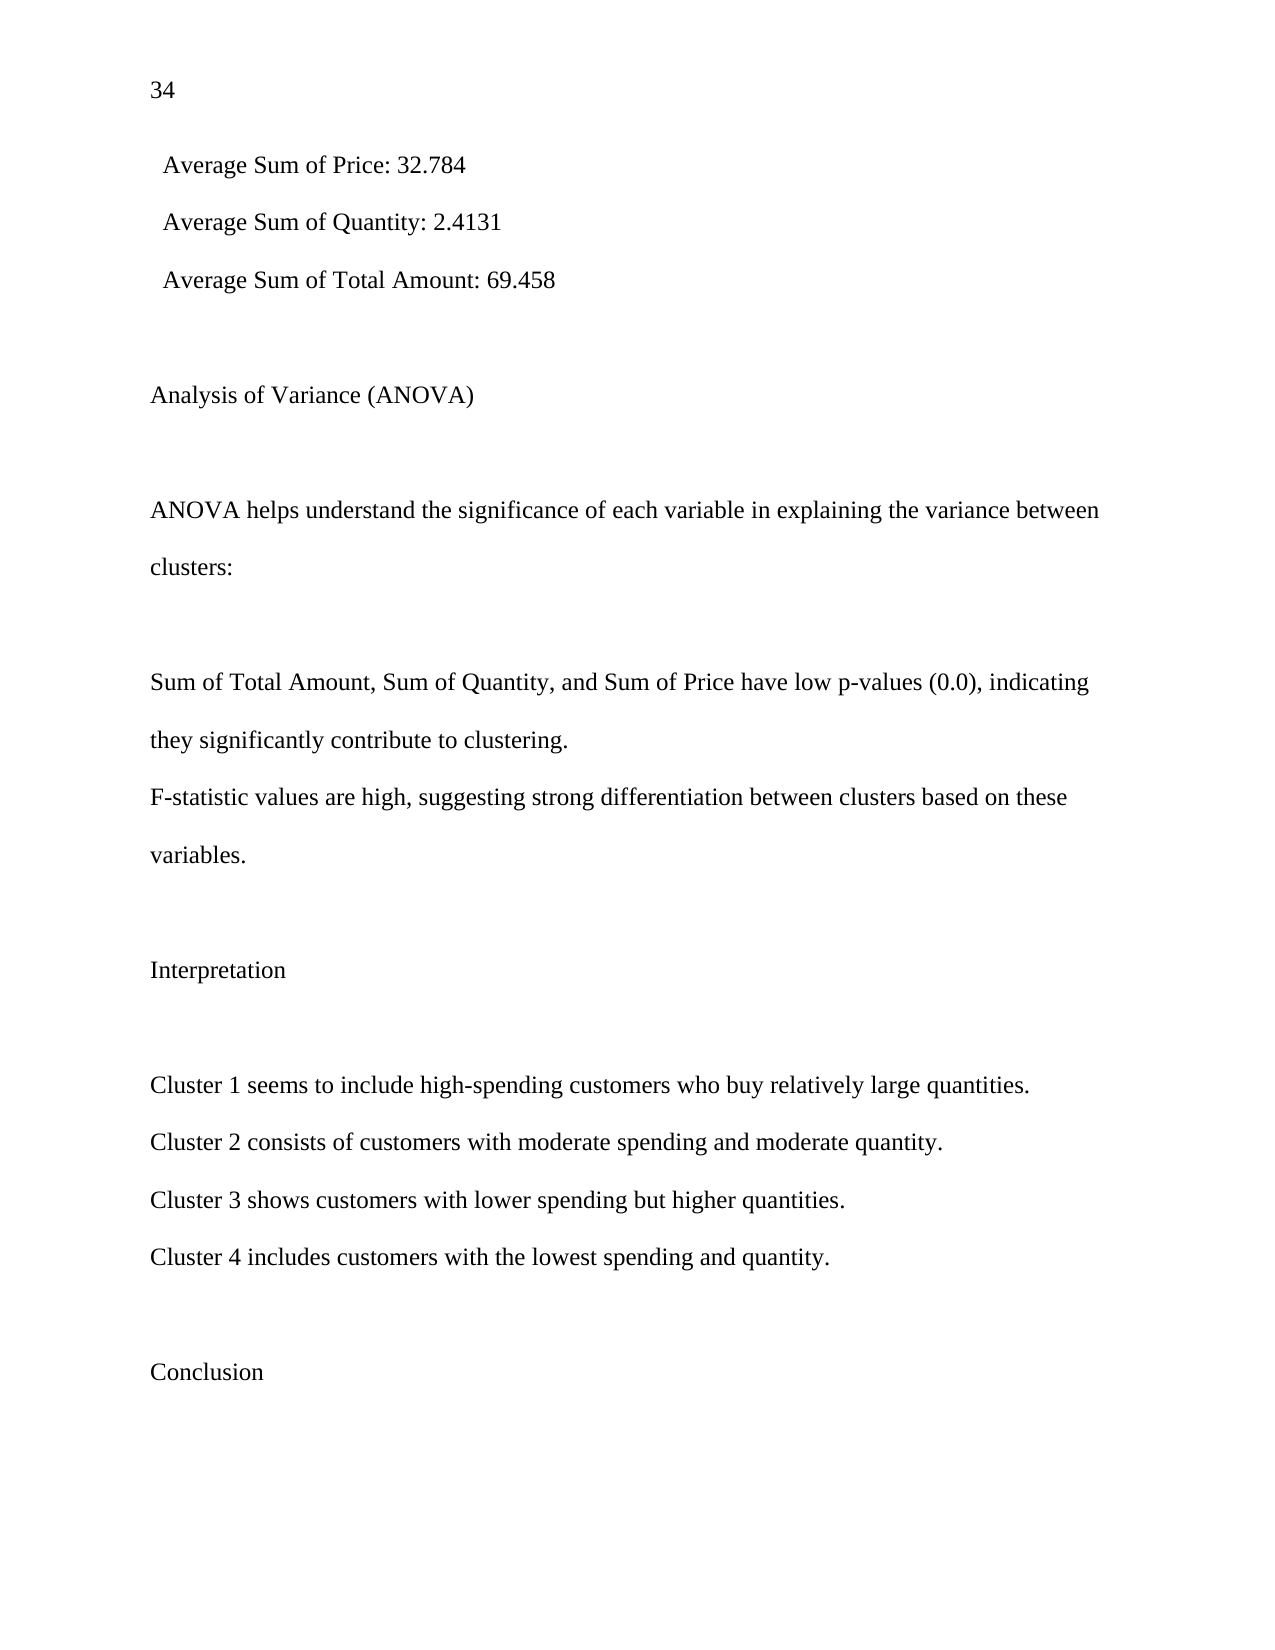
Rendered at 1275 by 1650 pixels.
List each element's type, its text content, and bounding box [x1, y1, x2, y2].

text Interpretation [150, 955, 1125, 984]
text Analysis of Variance (ANOVA) [150, 380, 1125, 409]
text Sum of Total Amount, Sum of Quantity, and Sum of Price have low p-values (0.0), indicating they significantly contribute to clustering. [150, 667, 1125, 754]
text Cluster 2 consists of customers with moderate spending and moderate quantity. [150, 1127, 1125, 1156]
text Cluster 3 shows customers with lower spending but higher quantities. [150, 1185, 1125, 1214]
text ANOVA helps understand the significance of each variable in explaining the variance between clusters: [150, 495, 1125, 581]
text Average Sum of Price: 32.784 [150, 150, 1125, 179]
text Cluster 1 seems to include high-spending customers who buy relatively large quantities. [150, 1070, 1125, 1099]
text Cluster 4 includes customers with the lowest spending and quantity. [150, 1242, 1125, 1271]
text Average Sum of Quantity: 2.4131 [150, 207, 1125, 236]
text F-statistic values are high, suggesting strong differentiation between clusters based on these variables. [150, 782, 1125, 869]
text Conclusion [150, 1357, 1125, 1386]
text Average Sum of Total Amount: 69.458 [150, 265, 1125, 294]
